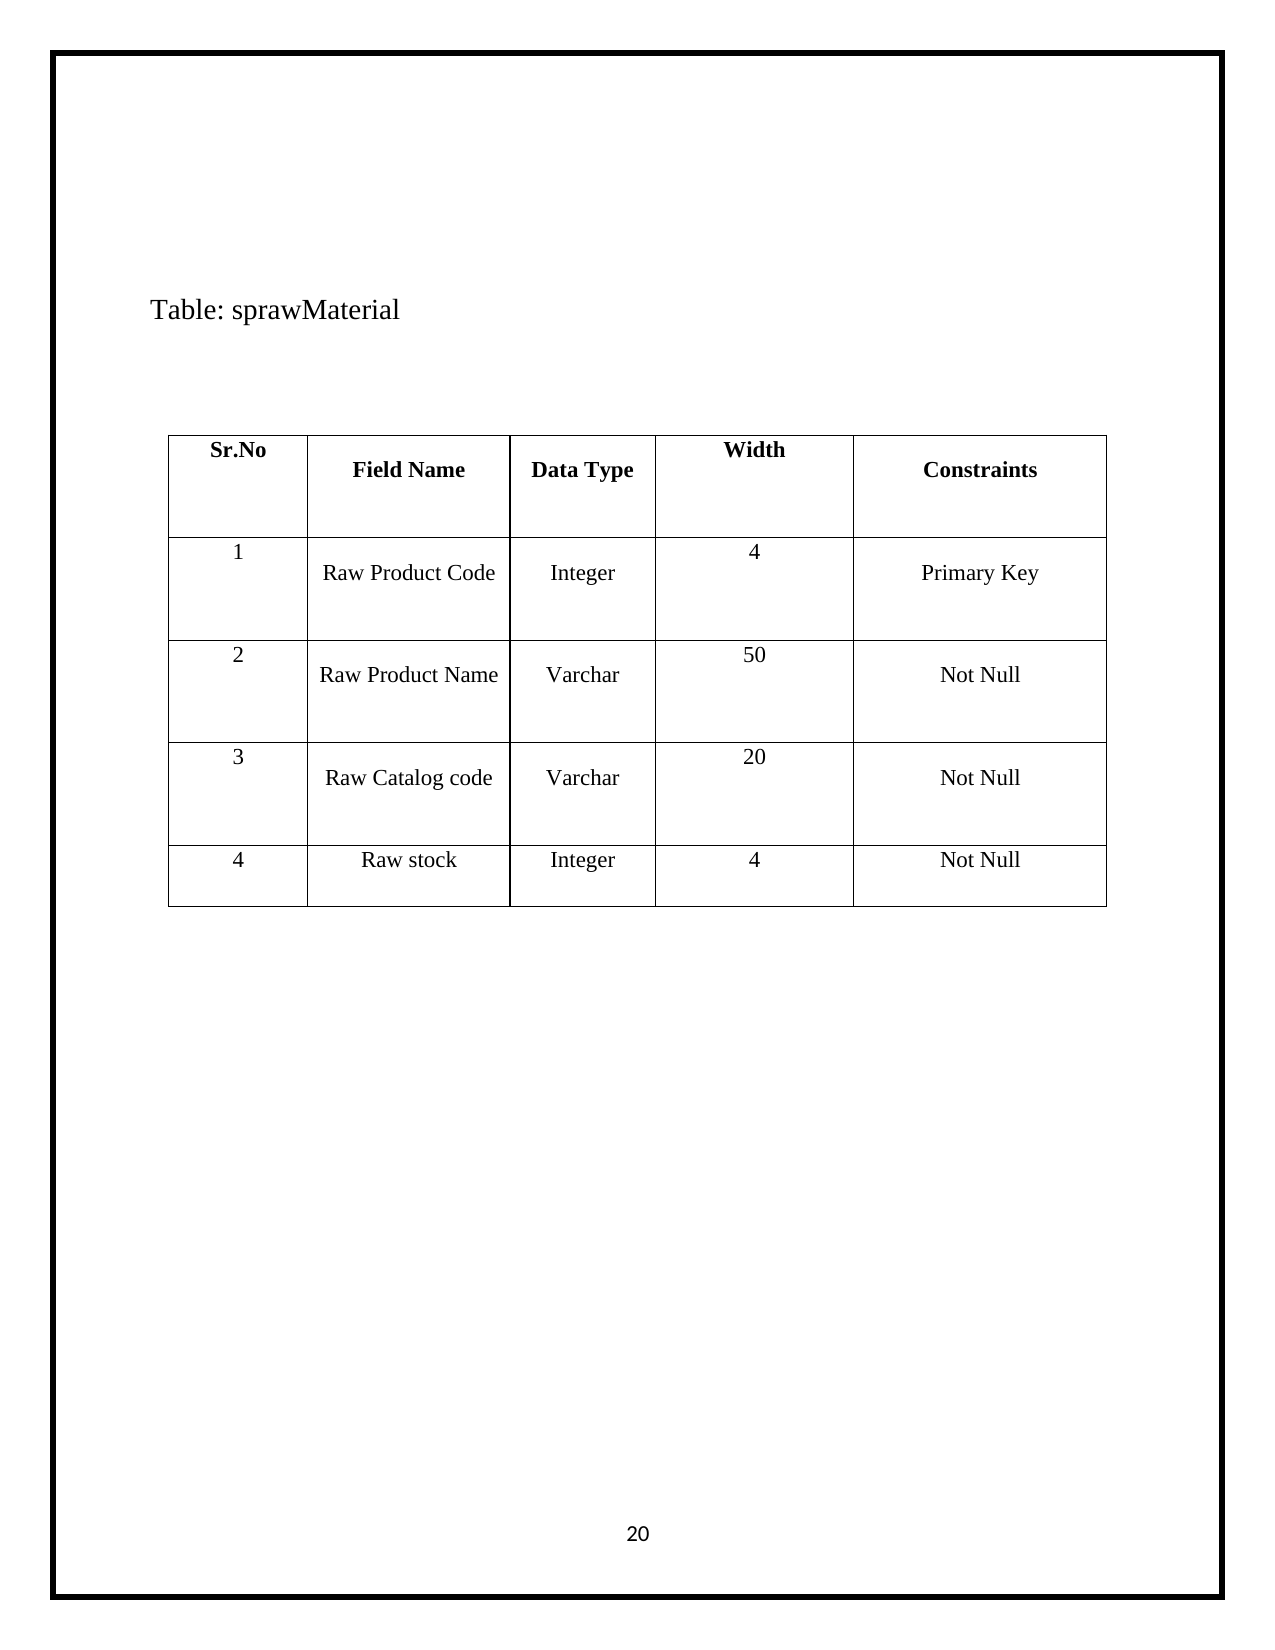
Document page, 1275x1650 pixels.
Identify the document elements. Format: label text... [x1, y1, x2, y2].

table_cell Not Null [854, 641, 1106, 742]
table_header Data Type [511, 436, 655, 537]
table_cell Raw Product Name [308, 641, 509, 742]
table_cell 20 [656, 743, 853, 844]
table_cell 50 [656, 641, 853, 742]
table_cell 4 [656, 846, 853, 906]
table_cell Raw Product Code [308, 538, 509, 639]
table_cell Raw stock [308, 846, 509, 906]
table_cell 4 [656, 538, 853, 639]
table_cell Integer [511, 538, 655, 639]
table_cell Not Null [854, 846, 1106, 906]
table_header Field Name [308, 436, 509, 537]
table_cell 4 [169, 846, 307, 906]
table_header Constraints [854, 436, 1106, 537]
table_cell 1 [169, 538, 307, 639]
table_header Sr.No [169, 436, 307, 537]
table_cell Varchar [511, 743, 655, 844]
table_cell Raw Catalog code [308, 743, 509, 844]
table_cell Not Null [854, 743, 1106, 844]
table_cell 3 [169, 743, 307, 844]
text Table: sprawMaterial [150, 292, 1125, 326]
table_cell Primary Key [854, 538, 1106, 639]
table_cell Varchar [511, 641, 655, 742]
table_cell Integer [511, 846, 655, 906]
table_cell 2 [169, 641, 307, 742]
table_header Width [656, 436, 853, 537]
